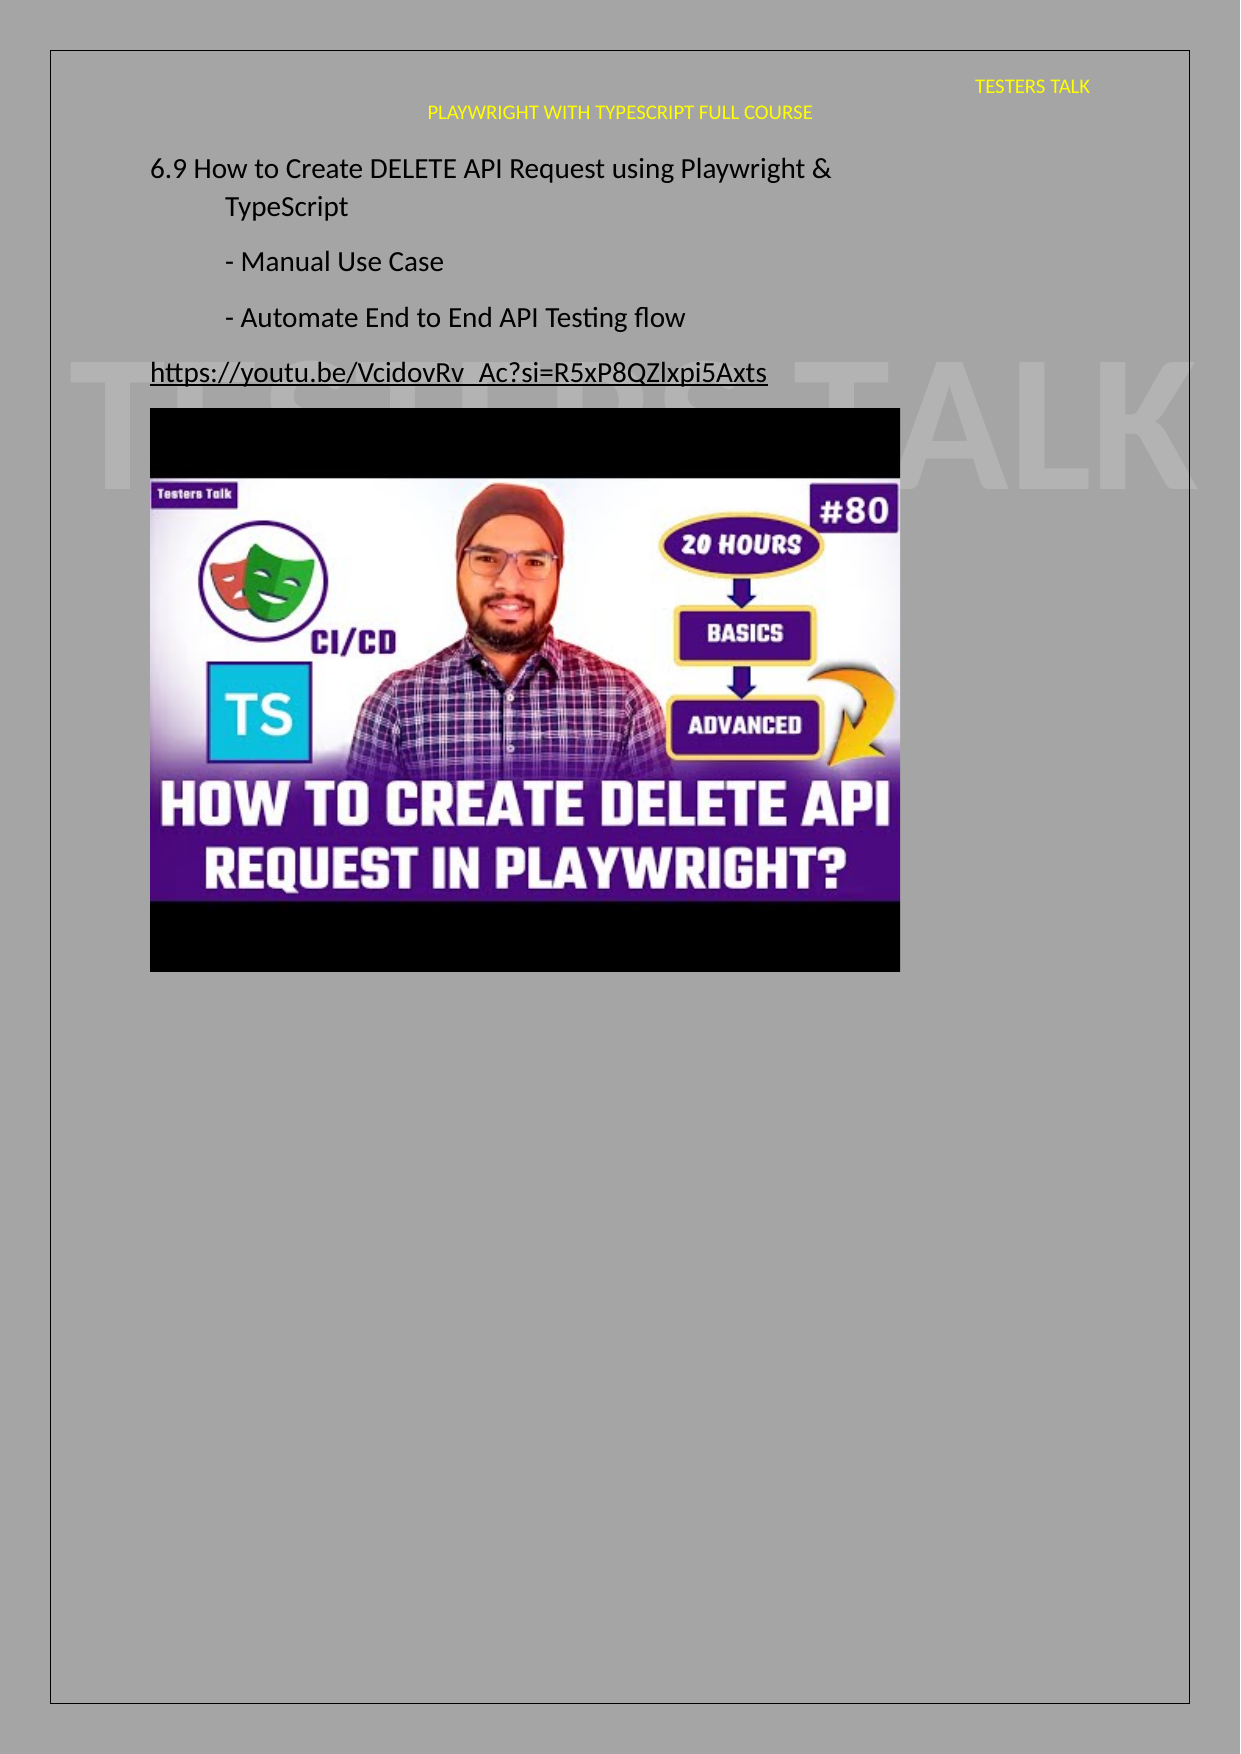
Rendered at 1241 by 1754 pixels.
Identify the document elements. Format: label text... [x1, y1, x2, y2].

list 6.9 How to Create DELETE API Request using Playwright & TypeScript [150, 150, 1090, 224]
list - Manual Use Case [150, 243, 1090, 279]
list - Automate End to End API Testing flow [150, 299, 1090, 334]
list https://youtu.be/VcidovRv_Ac?si=R5xP8QZlxpi5Axts [150, 354, 1090, 389]
picture [150, 408, 901, 972]
